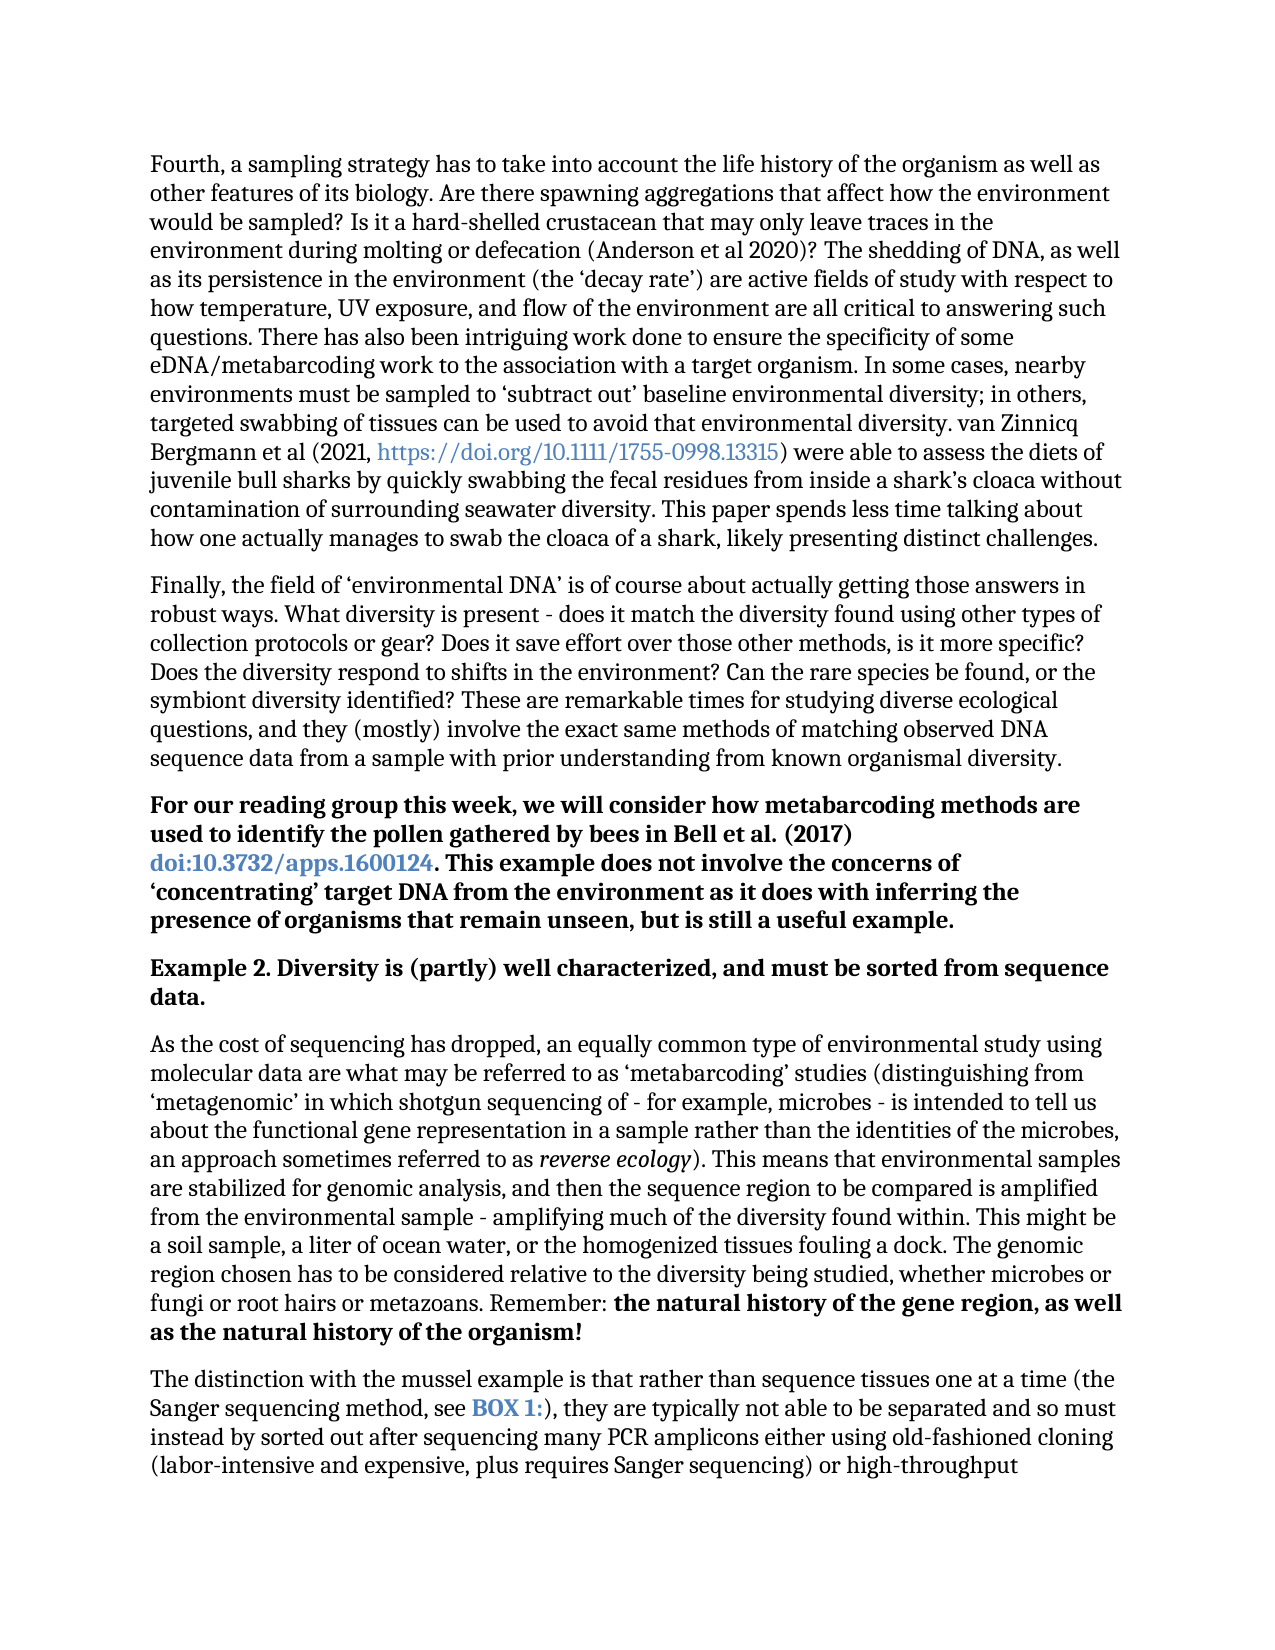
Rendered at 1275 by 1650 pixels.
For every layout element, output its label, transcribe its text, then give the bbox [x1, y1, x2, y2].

text As the cost of sequencing has dropped, an equally common type of environmental study using molecular data are what may be referred to as ‘metabarcoding’ studies (distinguishing from ‘metagenomic’ in which shotgun sequencing of - for example, microbes - is intended to tell us about the functional gene representation in a sample rather than the identities of the microbes, an approach sometimes referred to as reverse ecology). This means that environmental samples are stabilized for genomic analysis, and then the sequence region to be compared is amplified from the environmental sample - amplifying much of the diversity found within. This might be a soil sample, a liter of ocean water, or the homogenized tissues fouling a dock. The genomic region chosen has to be considered relative to the diversity being studied, whether microbes or fungi or root hairs or metazoans. Remember: the natural history of the gene region, as well as the natural history of the organism! [150, 1030, 1125, 1346]
text Finally, the field of ‘environmental DNA’ is of course about actually getting those answers in robust ways. What diversity is present - does it match the diversity found using other types of collection protocols or gear? Does it save effort over those other methods, is it more specific? Does the diversity respond to shifts in the environment? Can the rare species be found, or the symbiont diversity identified? These are remarkable times for studying diverse ecological questions, and they (mostly) involve the exact same methods of matching observed DNA sequence data from a sample with prior understanding from known organismal diversity. [150, 571, 1125, 772]
text For our reading group this week, we will consider how metabarcoding methods are used to identify the pollen gathered by bees in Bell et al. (2017) doi:10.3732/apps.1600124. This example does not involve the concerns of ‘concentrating’ target DNA from the environment as it does with inferring the presence of organisms that remain unseen, but is still a useful example. [150, 791, 1125, 935]
text Example 2. Diversity is (partly) well characterized, and must be sorted from sequence data. [150, 954, 1125, 1011]
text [150, 1365, 1125, 1480]
text Fourth, a sampling strategy has to take into account the life history of the organism as well as other features of its biology. Are there spawning aggregations that affect how the environment would be sampled? Is it a hard-shelled crustacean that may only leave traces in the environment during molting or defecation (Anderson et al 2020)? The shedding of DNA, as well as its persistence in the environment (the ‘decay rate’) are active fields of study with respect to how temperature, UV exposure, and flow of the environment are all critical to answering such questions. There has also been intriguing work done to ensure the specificity of some eDNA/metabarcoding work to the association with a target organism. In some cases, nearby environments must be sampled to ‘subtract out’ baseline environmental diversity; in others, targeted swabbing of tissues can be used to avoid that environmental diversity. van Zinnicq Bergmann et al (2021, https://doi.org/10.1111/1755-0998.13315) were able to assess the diets of juvenile bull sharks by quickly swabbing the fecal residues from inside a shark’s cloaca without contamination of surrounding seawater diversity. This paper spends less time talking about how one actually manages to swab the cloaca of a shark, likely presenting distinct challenges. [150, 150, 1125, 552]
